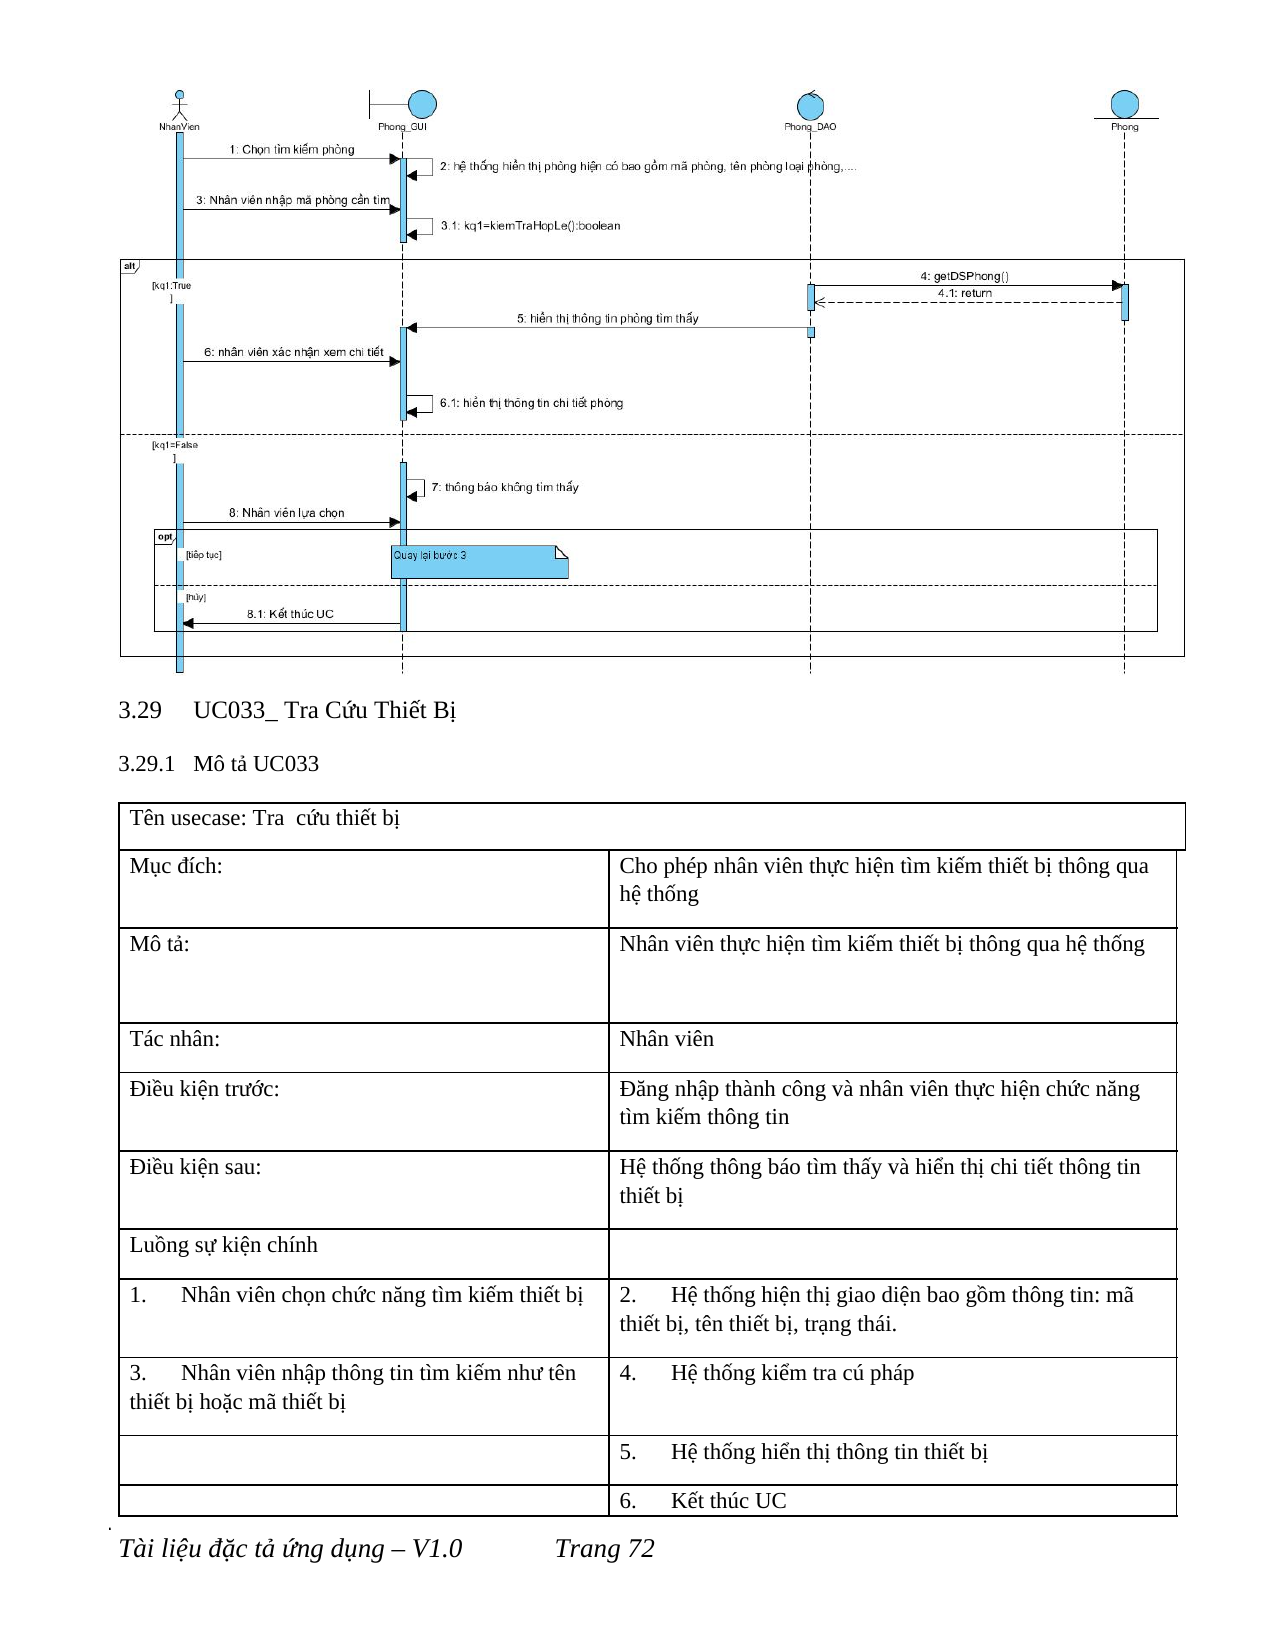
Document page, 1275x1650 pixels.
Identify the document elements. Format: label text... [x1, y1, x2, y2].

table_cell [1177, 927, 1185, 1022]
table_cell 4. Hệ thống kiểm tra cú pháp [610, 1358, 1176, 1434]
table_cell 1. Nhân viên chọn chức năng tìm kiếm thiết bị [120, 1280, 608, 1356]
table_cell 6. Kết thúc UC [610, 1486, 1176, 1515]
table_cell Nhân viên [610, 1024, 1176, 1072]
subtitle Mô tả UC033 [118, 750, 1186, 777]
table_cell Đăng nhập thành công và nhân viên thực hiện chức năng tìm kiếm thông tin [610, 1073, 1176, 1150]
table_cell [1177, 1435, 1185, 1484]
table_cell [1177, 851, 1185, 927]
picture [118, 88, 1187, 676]
table_header Tên usecase: Tra cứu thiết bị [120, 804, 1185, 849]
table_cell Tác nhân: [120, 1024, 608, 1072]
table_cell 2. Hệ thống hiện thị giao diện bao gồm thông tin: mã thiết bị, tên thiết bị, trạng thái. [610, 1280, 1176, 1356]
table_cell [1177, 1072, 1185, 1150]
table_cell Luồng sự kiện chính [120, 1230, 608, 1278]
table_cell Nhân viên thực hiện tìm kiếm thiết bị thông qua hệ thống [610, 929, 1176, 1022]
table_cell 3. Nhân viên nhập thông tin tìm kiếm như tên thiết bị hoặc mã thiết bị [120, 1358, 608, 1434]
table_cell Điều kiện sau: [120, 1152, 608, 1228]
table_cell [1177, 1228, 1185, 1278]
table_cell [1177, 1484, 1185, 1515]
table_cell [610, 1230, 1176, 1278]
subtitle UC033_ Tra Cứu Thiết Bị [118, 695, 1186, 723]
table_cell Mục đích: [120, 851, 608, 927]
table_cell Điều kiện trước: [120, 1073, 608, 1150]
table_cell 5. Hệ thống hiển thị thông tin thiết bị [610, 1436, 1176, 1484]
table_cell Mô tả: [120, 929, 608, 1022]
table_cell Cho phép nhân viên thực hiện tìm kiếm thiết bị thông qua hệ thống [610, 851, 1176, 927]
table_cell Hệ thống thông báo tìm thấy và hiển thị chi tiết thông tin thiết bị [610, 1152, 1176, 1228]
table_cell [1177, 1150, 1185, 1228]
table_cell [1177, 1022, 1185, 1072]
table_cell [120, 1436, 608, 1484]
table_cell [1177, 1278, 1185, 1356]
table_cell [120, 1486, 608, 1515]
table_cell [1177, 1356, 1185, 1434]
